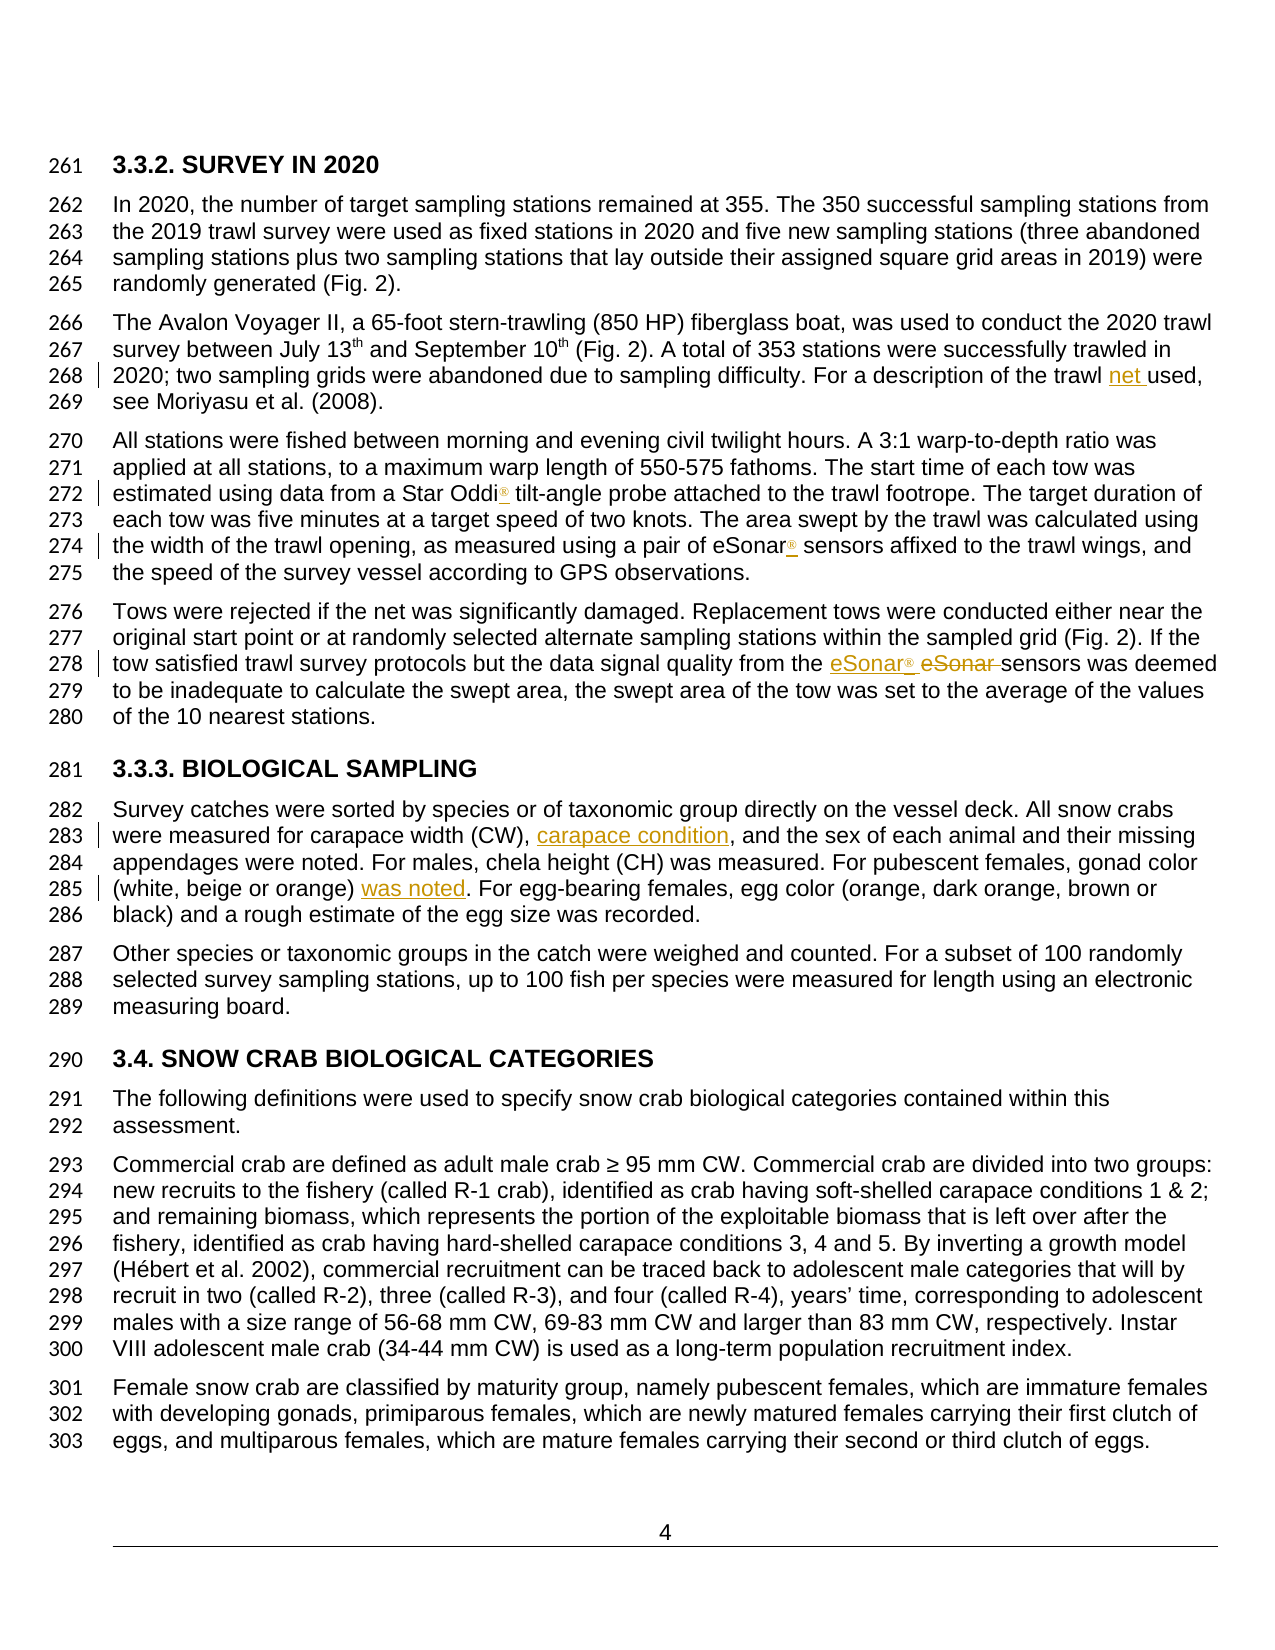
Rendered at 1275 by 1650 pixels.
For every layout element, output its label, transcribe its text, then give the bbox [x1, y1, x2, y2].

text The following definitions were used to specify snow crab biological categories contained within this assessment. [112, 1085, 1218, 1138]
text The Avalon Voyager II, a 65-foot stern-trawling (850 HP) fiberglass boat, was used to conduct the 2020 trawl survey between July 13th and September 10th (Fig. 2). A total of 353 stations were successfully trawled in 2020; two sampling grids were abandoned due to sampling difficulty. For a description of the trawl used, see Moriyasu et al. (2008). [112, 309, 1218, 414]
text Other species or taxonomic groups in the catch were weighed and counted. For a subset of 100 randomly selected survey sampling stations, up to 100 fish per species were measured for length using an electronic measuring board. [112, 940, 1218, 1019]
subtitle 3.3.3. Biological sampling [112, 754, 1218, 783]
text Tows were rejected if the net was significantly damaged. Replacement tows were conducted either near the original start point or at randomly selected alternate sampling stations within the sampled grid (Fig. 2). If the tow satisfied trawl survey protocols but the data signal quality from the sensors was deemed to be inadequate to calculate the swept area, the swept area of the tow was set to the average of the values of the 10 nearest stations. [112, 598, 1218, 729]
subtitle 3.4. Snow CRAb biological categories [112, 1044, 1218, 1073]
subtitle 3.3.2. survey in 2020 [112, 150, 1218, 179]
text In 2020, the number of target sampling stations remained at 355. The 350 successful sampling stations from the 2019 trawl survey were used as fixed stations in 2020 and five new sampling stations (three abandoned sampling stations plus two sampling stations that lay outside their assigned square grid areas in 2019) were randomly generated (Fig. 2). [112, 191, 1218, 297]
text Female snow crab are classified by maturity group, namely pubescent females, which are immature females with developing gonads, primiparous females, which are newly matured females carrying their first clutch of eggs, and multiparous females, which are mature females carrying their second or third clutch of eggs. [112, 1374, 1218, 1453]
text Survey catches were sorted by species or of taxonomic group directly on the vessel deck. All snow crabs were measured for carapace width (CW), , and the sex of each animal and their missing appendages were noted. For males, chela height (CH) was measured. For pubescent females, gonad color (white, beige or orange) . For egg-bearing females, egg color (orange, dark orange, brown or black) and a rough estimate of the egg size was recorded. [112, 796, 1218, 927]
text All stations were fished between morning and evening civil twilight hours. A 3:1 warp-to-depth ratio was applied at all stations, to a maximum warp length of 550-575 fathoms. The start time of each tow was estimated using data from a Star Oddi tilt-angle probe attached to the trawl footrope. The target duration of each tow was five minutes at a target speed of two knots. The area swept by the trawl was calculated using the width of the trawl opening, as measured using a pair of eSonar sensors affixed to the trawl wings, and the speed of the survey vessel according to GPS observations. [112, 427, 1218, 585]
text Commercial crab are defined as adult male crab ≥ 95 mm CW. Commercial crab are divided into two groups: new recruits to the fishery (called R-1 crab), identified as crab having soft-shelled carapace conditions 1 & 2; and remaining biomass, which represents the portion of the exploitable biomass that is left over after the fishery, identified as crab having hard-shelled carapace conditions 3, 4 and 5. By inverting a growth model (Hébert et al. 2002), commercial recruitment can be traced back to adolescent male categories that will by recruit in two (called R-2), three (called R-3), and four (called R-4), years’ time, corresponding to adolescent males with a size range of 56-68 mm CW, 69-83 mm CW and larger than 83 mm CW, respectively. Instar VIII adolescent male crab (34-44 mm CW) is used as a long-term population recruitment index. [112, 1151, 1218, 1361]
